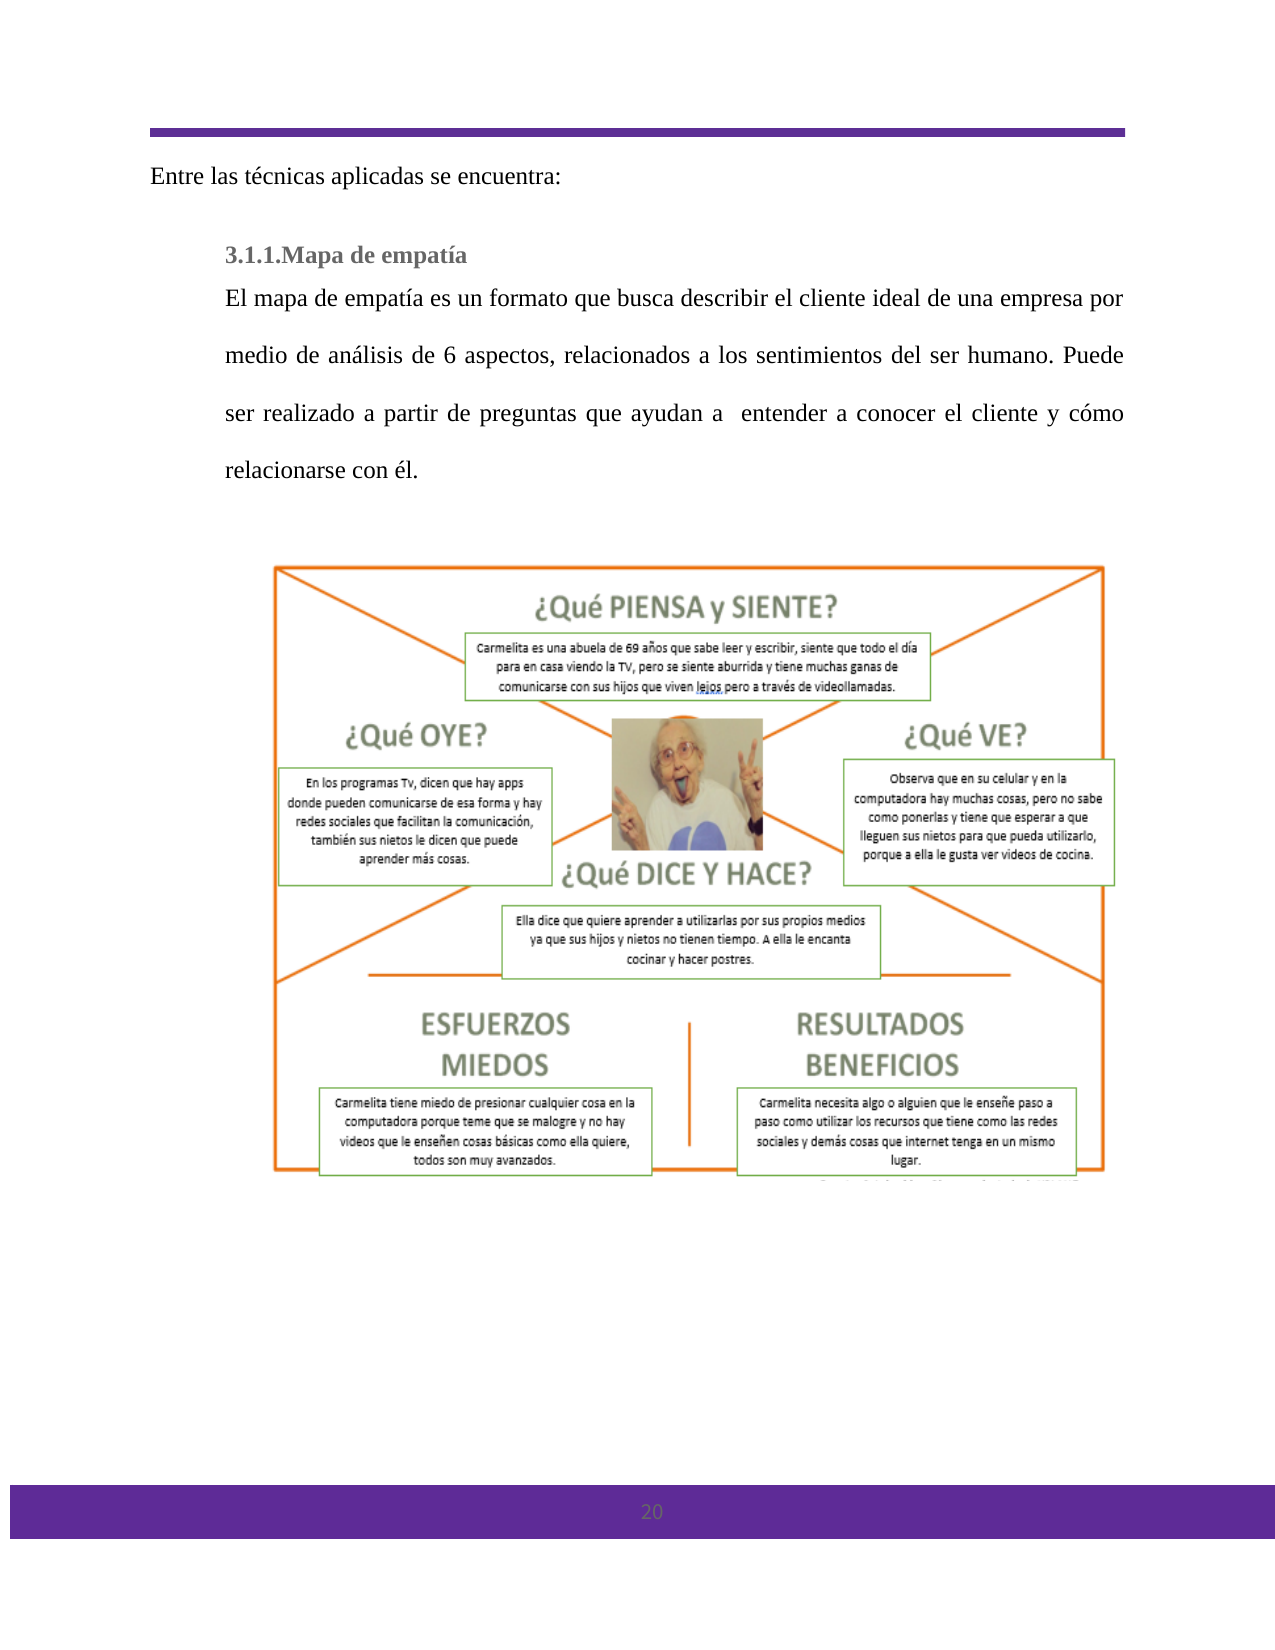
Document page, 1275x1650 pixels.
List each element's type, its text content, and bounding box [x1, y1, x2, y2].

picture [243, 539, 1141, 1181]
text 3.1.1.Mapa de empatía [150, 240, 1125, 269]
text Entre las técnicas aplicadas se encuentra: [150, 161, 1125, 190]
picture [150, 128, 1125, 137]
text El mapa de empatía es un formato que busca describir el cliente ideal de una empresa por medio de análisis de 6 aspectos, relacionados a los sentimientos del ser humano. Puede ser realizado a partir de preguntas que ayudan a entender a conocer el cliente y cómo relacionarse con él. [225, 283, 1125, 484]
